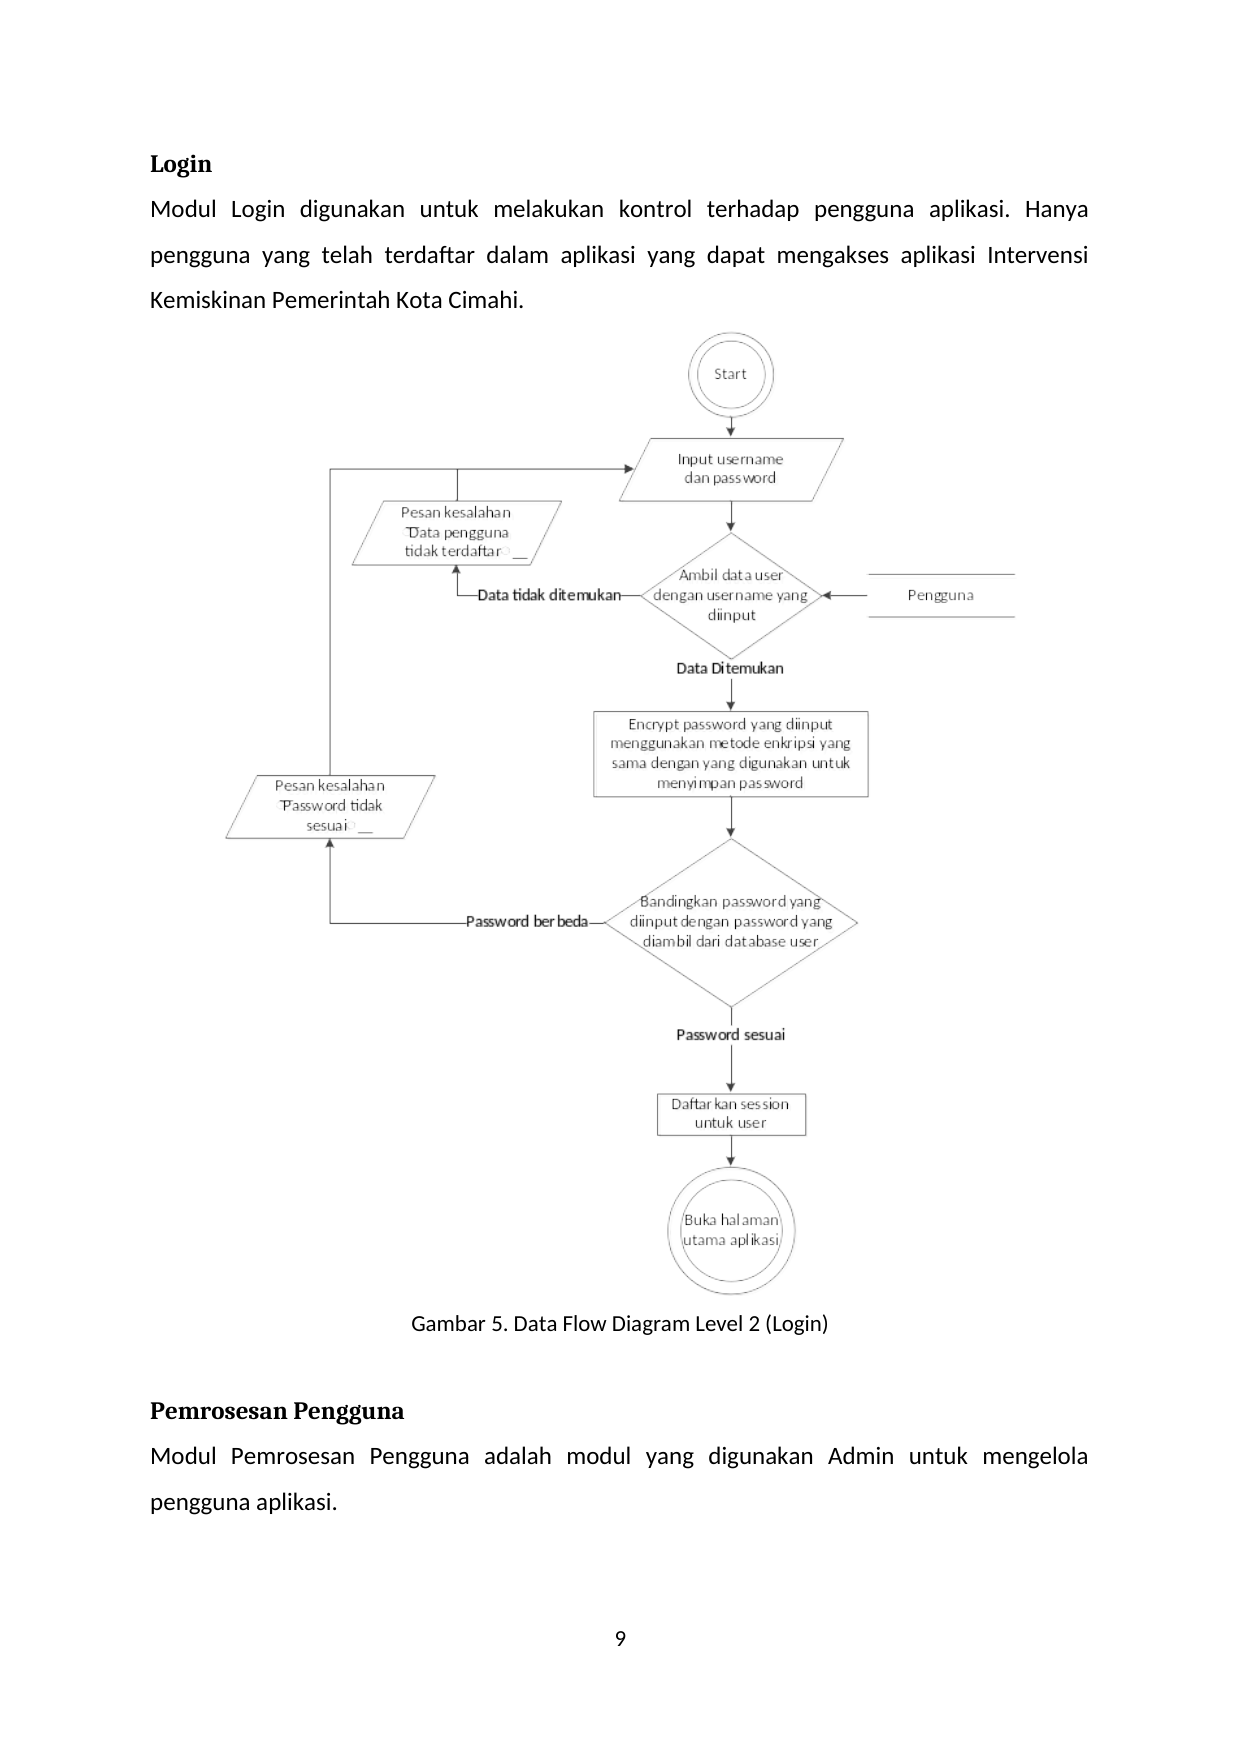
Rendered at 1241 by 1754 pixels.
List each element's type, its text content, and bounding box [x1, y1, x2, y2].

text Modul Login digunakan untuk melakukan kontrol terhadap pengguna aplikasi. Hanya pengguna yang telah terdaftar dalam aplikasi yang dapat mengakses aplikasi Intervensi Kemiskinan Pemerintah Kota Cimahi. [150, 193, 1090, 315]
subtitle Login [150, 150, 1090, 179]
text Modul Pemrosesan Pengguna adalah modul yang digunakan Admin untuk mengelola pengguna aplikasi. [150, 1440, 1090, 1516]
subtitle Pemrosesan Pengguna [150, 1397, 1090, 1426]
